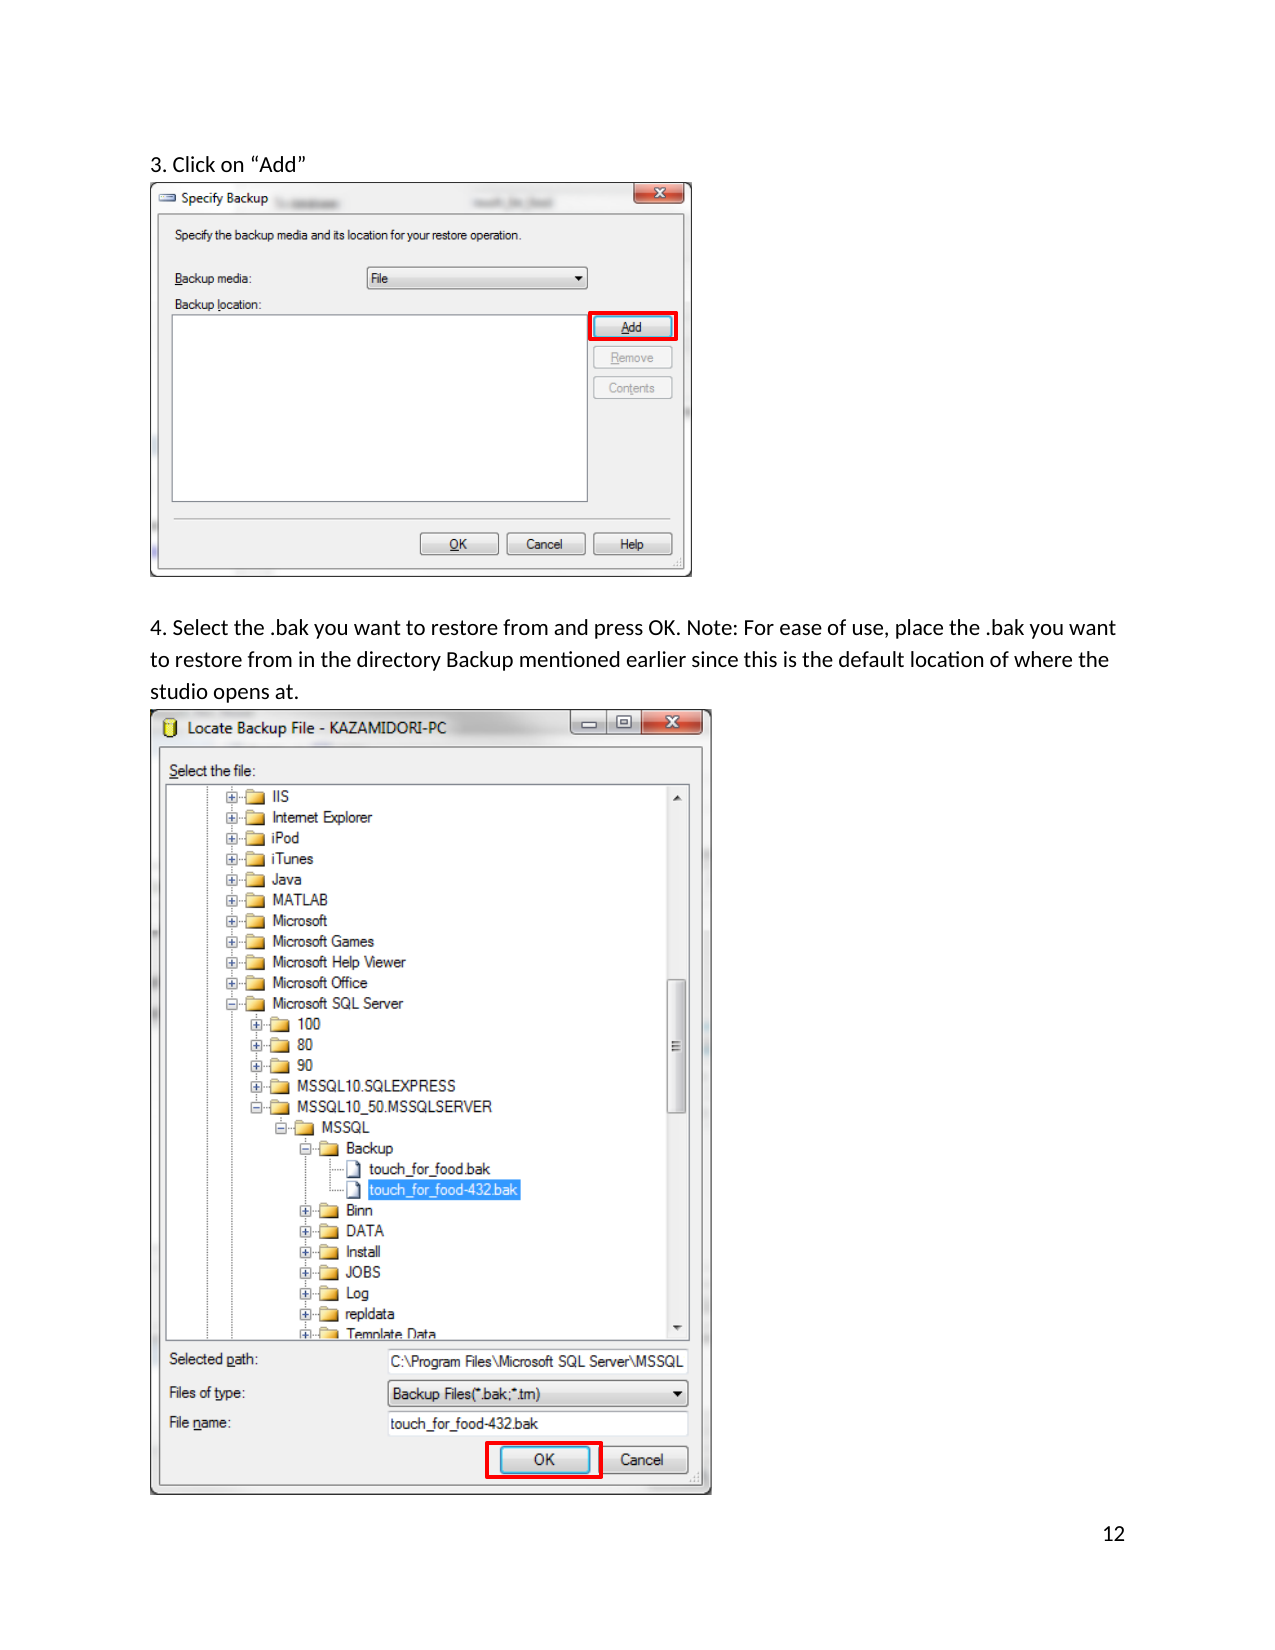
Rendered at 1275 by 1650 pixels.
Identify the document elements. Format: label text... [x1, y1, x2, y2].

text 3. Click on “Add” [150, 150, 1125, 178]
picture [150, 709, 712, 1495]
text 4. Select the .bak you want to restore from and press OK. Note: For ease of use, place the .bak you want to restore from in the directory Backup mentioned earlier since this is the default location of where the studio opens at. [150, 613, 1125, 706]
picture [150, 182, 692, 577]
